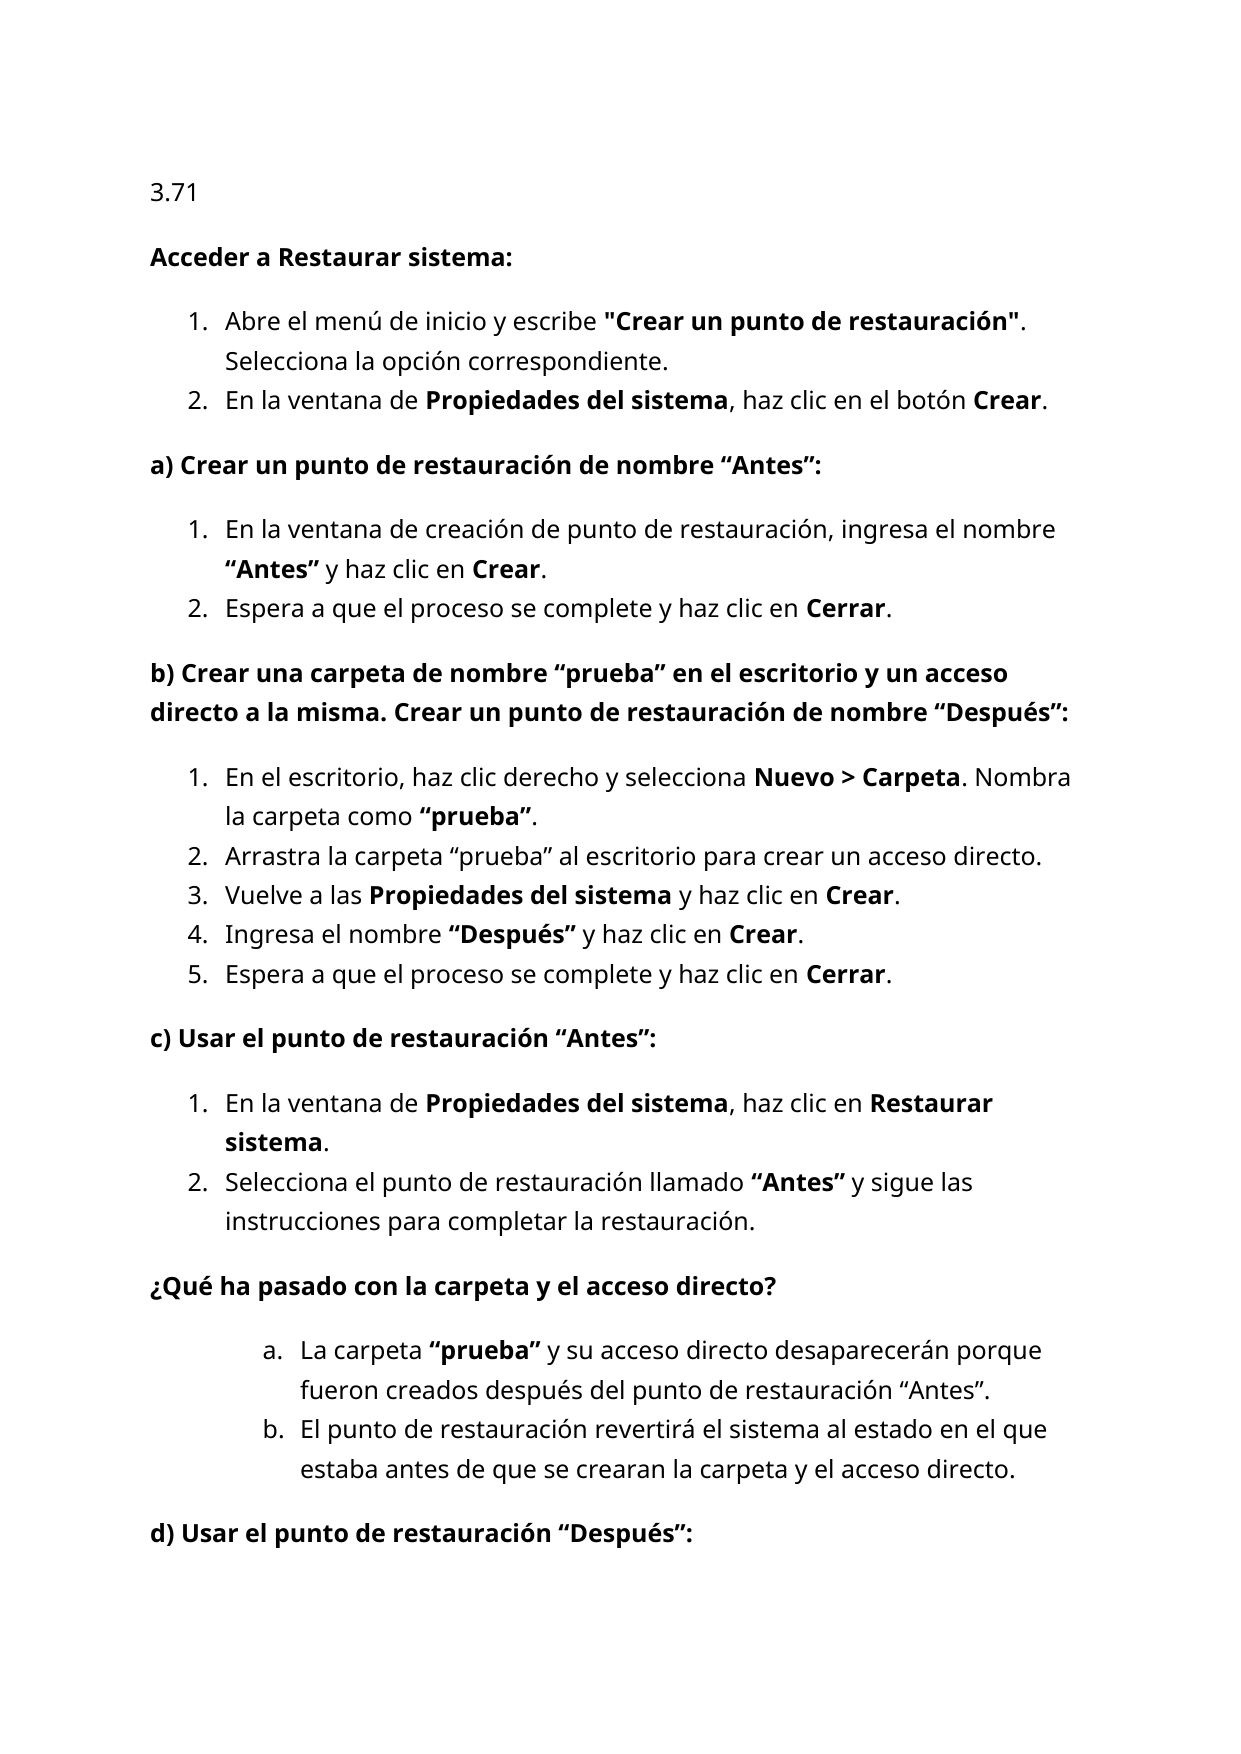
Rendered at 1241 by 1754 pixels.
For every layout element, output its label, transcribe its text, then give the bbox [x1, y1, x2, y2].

list En la ventana de creación de punto de restauración, ingresa el nombre “Antes” y haz clic en Crear. [187, 512, 1090, 585]
list Abre el menú de inicio y escribe "Crear un punto de restauración". Selecciona la opción correspondiente. [187, 304, 1090, 377]
text b) Crear una carpeta de nombre “prueba” en el escritorio y un acceso directo a la misma. Crear un punto de restauración de nombre “Después”: [150, 655, 1090, 729]
text d) Usar el punto de restauración “Después”: [150, 1516, 1090, 1550]
list Ingresa el nombre “Después” y haz clic en Crear. [187, 917, 1090, 951]
text ¿Qué ha pasado con la carpeta y el acceso directo? [150, 1268, 1090, 1303]
list La carpeta “prueba” y su acceso directo desaparecerán porque fueron creados después del punto de restauración “Antes”. [262, 1333, 1090, 1407]
list En la ventana de Propiedades del sistema, haz clic en Restaurar sistema. [187, 1086, 1090, 1159]
list El punto de restauración revertirá el sistema al estado en el que estaba antes de que se crearan la carpeta y el acceso directo. [262, 1412, 1090, 1486]
text c) Usar el punto de restauración “Antes”: [150, 1021, 1090, 1055]
list Selecciona el punto de restauración llamado “Antes” y sigue las instrucciones para completar la restauración. [187, 1164, 1090, 1238]
list Espera a que el proceso se complete y haz clic en Cerrar. [187, 591, 1090, 625]
text 3.71 [150, 175, 1090, 209]
list Espera a que el proceso se complete y haz clic en Cerrar. [187, 957, 1090, 991]
list En la ventana de Propiedades del sistema, haz clic en el botón Crear. [187, 383, 1090, 417]
text a) Crear un punto de restauración de nombre “Antes”: [150, 447, 1090, 481]
list Vuelve a las Propiedades del sistema y haz clic en Crear. [187, 878, 1090, 912]
list En el escritorio, haz clic derecho y selecciona Nuevo > Carpeta. Nombra la carpeta como “prueba”. [187, 759, 1090, 833]
list Arrastra la carpeta “prueba” al escritorio para crear un acceso directo. [187, 838, 1090, 872]
text Acceder a Restaurar sistema: [150, 239, 1090, 273]
